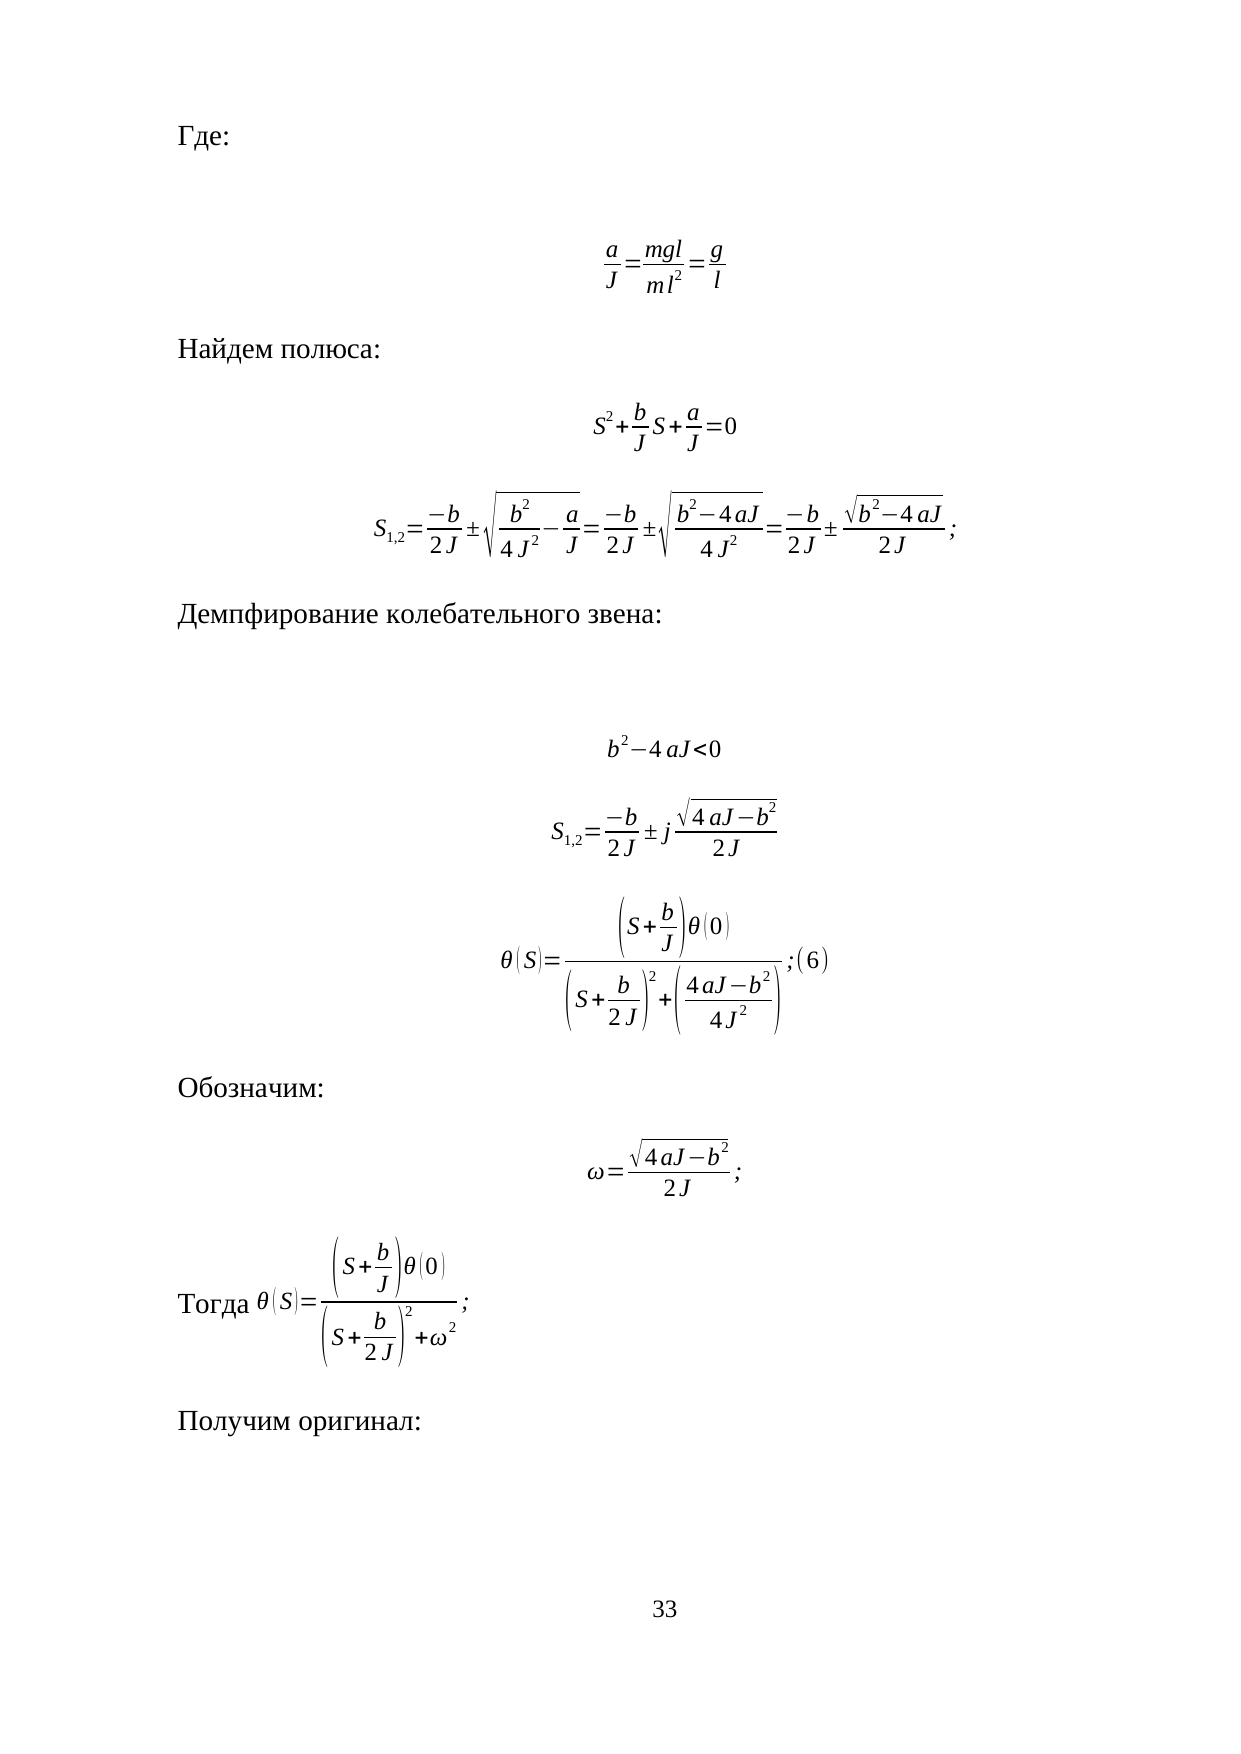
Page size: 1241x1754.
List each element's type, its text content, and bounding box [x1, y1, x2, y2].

text Демпфирование колебательного звена: [177, 596, 1152, 629]
text Обозначим: [177, 1070, 1152, 1104]
text Найдем полюса: [177, 331, 1152, 365]
text Где: [177, 118, 1152, 202]
text Тогда [177, 1236, 1152, 1370]
text Получим оригинал: [177, 1403, 1152, 1437]
